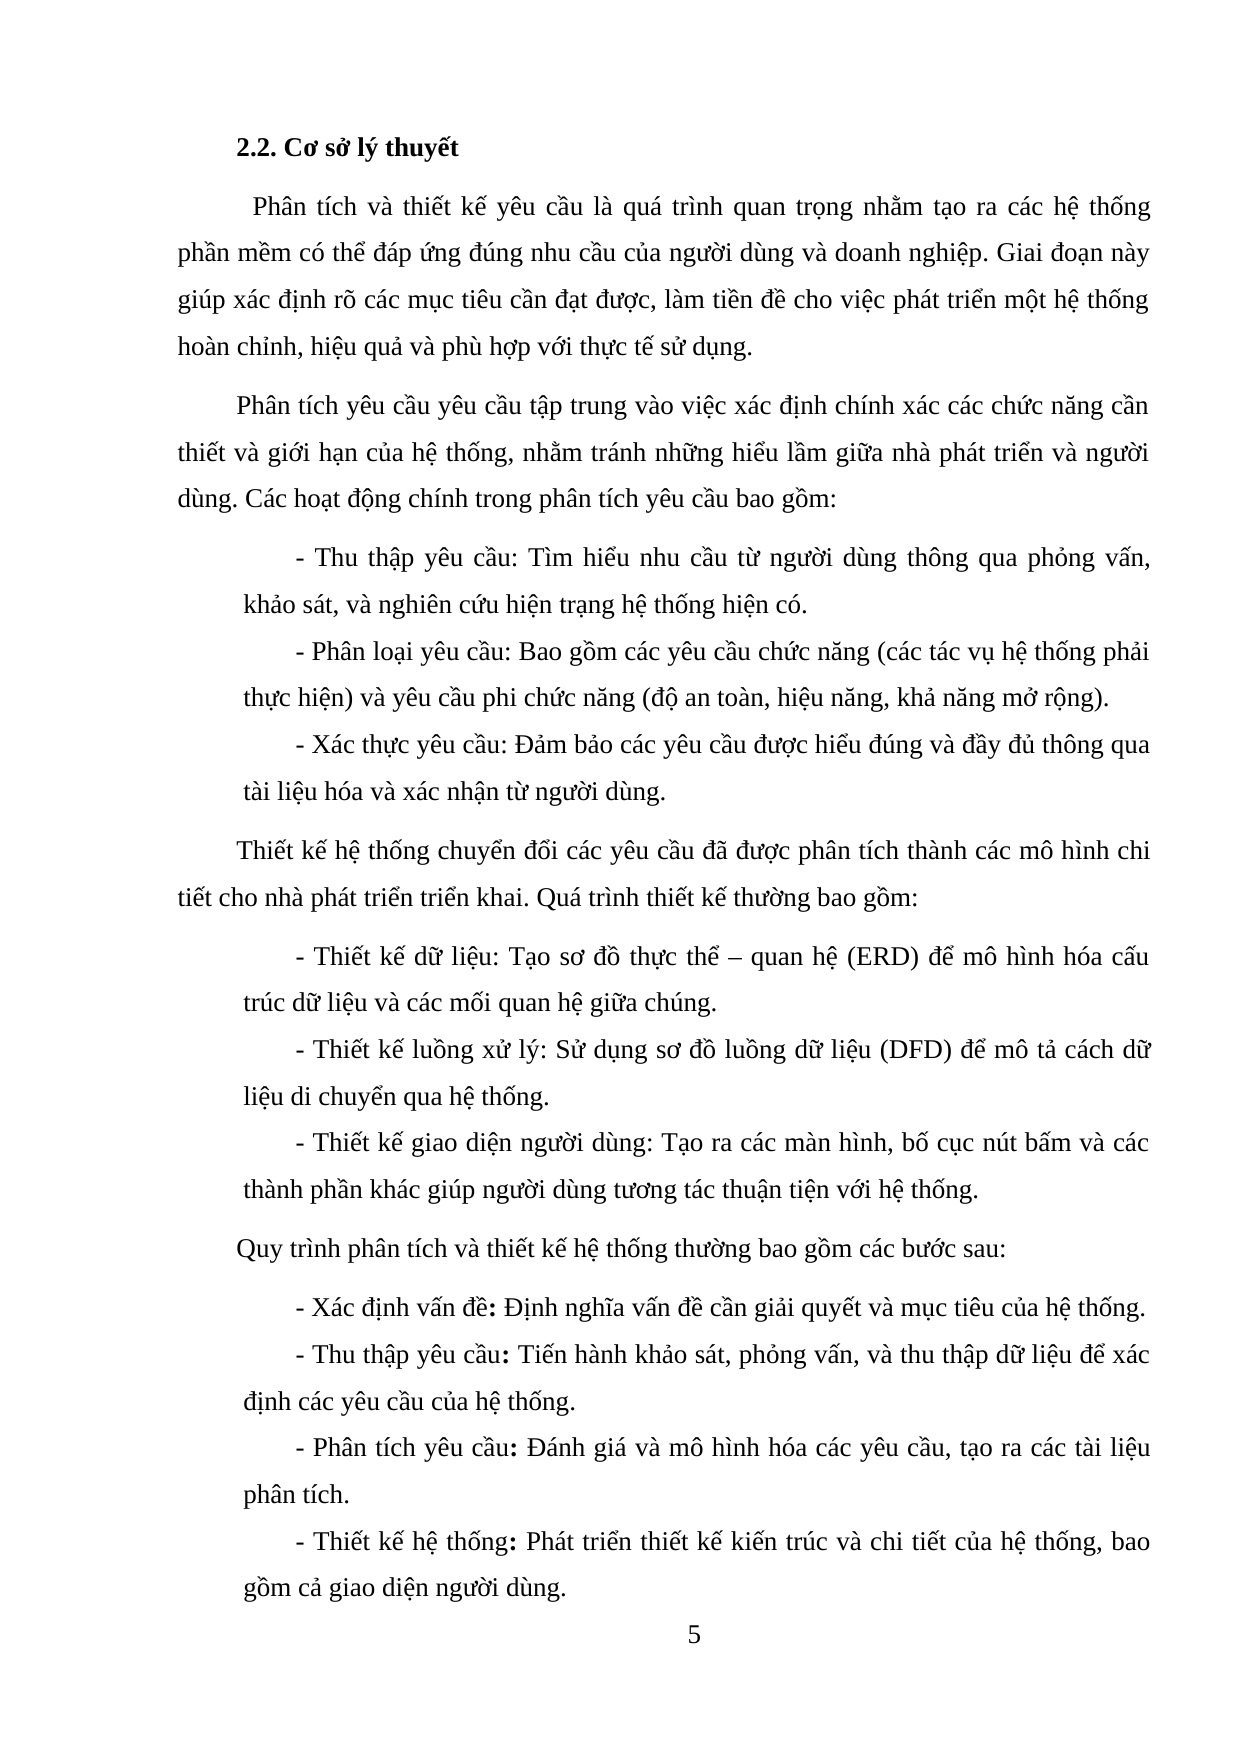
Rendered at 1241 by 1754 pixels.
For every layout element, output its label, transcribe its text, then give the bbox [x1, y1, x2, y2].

text - Thu thập yêu cầu: Tìm hiểu nhu cầu từ người dùng thông qua phỏng vấn, khảo sát, và nghiên cứu hiện trạng hệ thống hiện có. [236, 541, 1152, 619]
text Thiết kế hệ thống chuyển đổi các yêu cầu đã được phân tích thành các mô hình chi tiết cho nhà phát triển triển khai. Quá trình thiết kế thường bao gồm: [177, 834, 1152, 912]
text Phân tích yêu cầu yêu cầu tập trung vào việc xác định chính xác các chức năng cần thiết và giới hạn của hệ thống, nhằm tránh những hiểu lầm giữa nhà phát triển và người dùng. Các hoạt động chính trong phân tích yêu cầu bao gồm: [177, 389, 1152, 513]
text - Phân tích yêu cầu: Đánh giá và mô hình hóa các yêu cầu, tạo ra các tài liệu phân tích. [243, 1431, 1152, 1509]
text Phân tích và thiết kế yêu cầu là quá trình quan trọng nhằm tạo ra các hệ thống phần mềm có thể đáp ứng đúng nhu cầu của người dùng và doanh nghiệp. Giai đoạn này giúp xác định rõ các mục tiêu cần đạt được, làm tiền đề cho việc phát triển một hệ thống hoàn chỉnh, hiệu quả và phù hợp với thực tế sử dụng. [177, 190, 1152, 361]
text - Xác thực yêu cầu: Đảm bảo các yêu cầu được hiểu đúng và đầy đủ thông qua tài liệu hóa và xác nhận từ người dùng. [236, 728, 1152, 806]
text 2.2. Cơ sở lý thuyết [177, 131, 1152, 162]
text - Thu thập yêu cầu: Tiến hành khảo sát, phỏng vấn, và thu thập dữ liệu để xác định các yêu cầu của hệ thống. [243, 1338, 1152, 1416]
text Quy trình phân tích và thiết kế hệ thống thường bao gồm các bước sau: [177, 1232, 1152, 1263]
text - Phân loại yêu cầu: Bao gồm các yêu cầu chức năng (các tác vụ hệ thống phải thực hiện) và yêu cầu phi chức năng (độ an toàn, hiệu năng, khả năng mở rộng). [236, 635, 1152, 713]
text - Thiết kế hệ thống: Phát triển thiết kế kiến trúc và chi tiết của hệ thống, bao gồm cả giao diện người dùng. [243, 1525, 1152, 1603]
text - Xác định vấn đề: Định nghĩa vấn đề cần giải quyết và mục tiêu của hệ thống. [243, 1291, 1152, 1323]
text - Thiết kế giao diện người dùng: Tạo ra các màn hình, bố cục nút bấm và các thành phần khác giúp người dùng tương tác thuận tiện với hệ thống. [243, 1126, 1152, 1204]
text - Thiết kế luồng xử lý: Sử dụng sơ đồ luồng dữ liệu (DFD) để mô tả cách dữ liệu di chuyển qua hệ thống. [243, 1033, 1152, 1111]
text - Thiết kế dữ liệu: Tạo sơ đồ thực thể – quan hệ (ERD) để mô hình hóa cấu trúc dữ liệu và các mối quan hệ giữa chúng. [243, 940, 1152, 1018]
